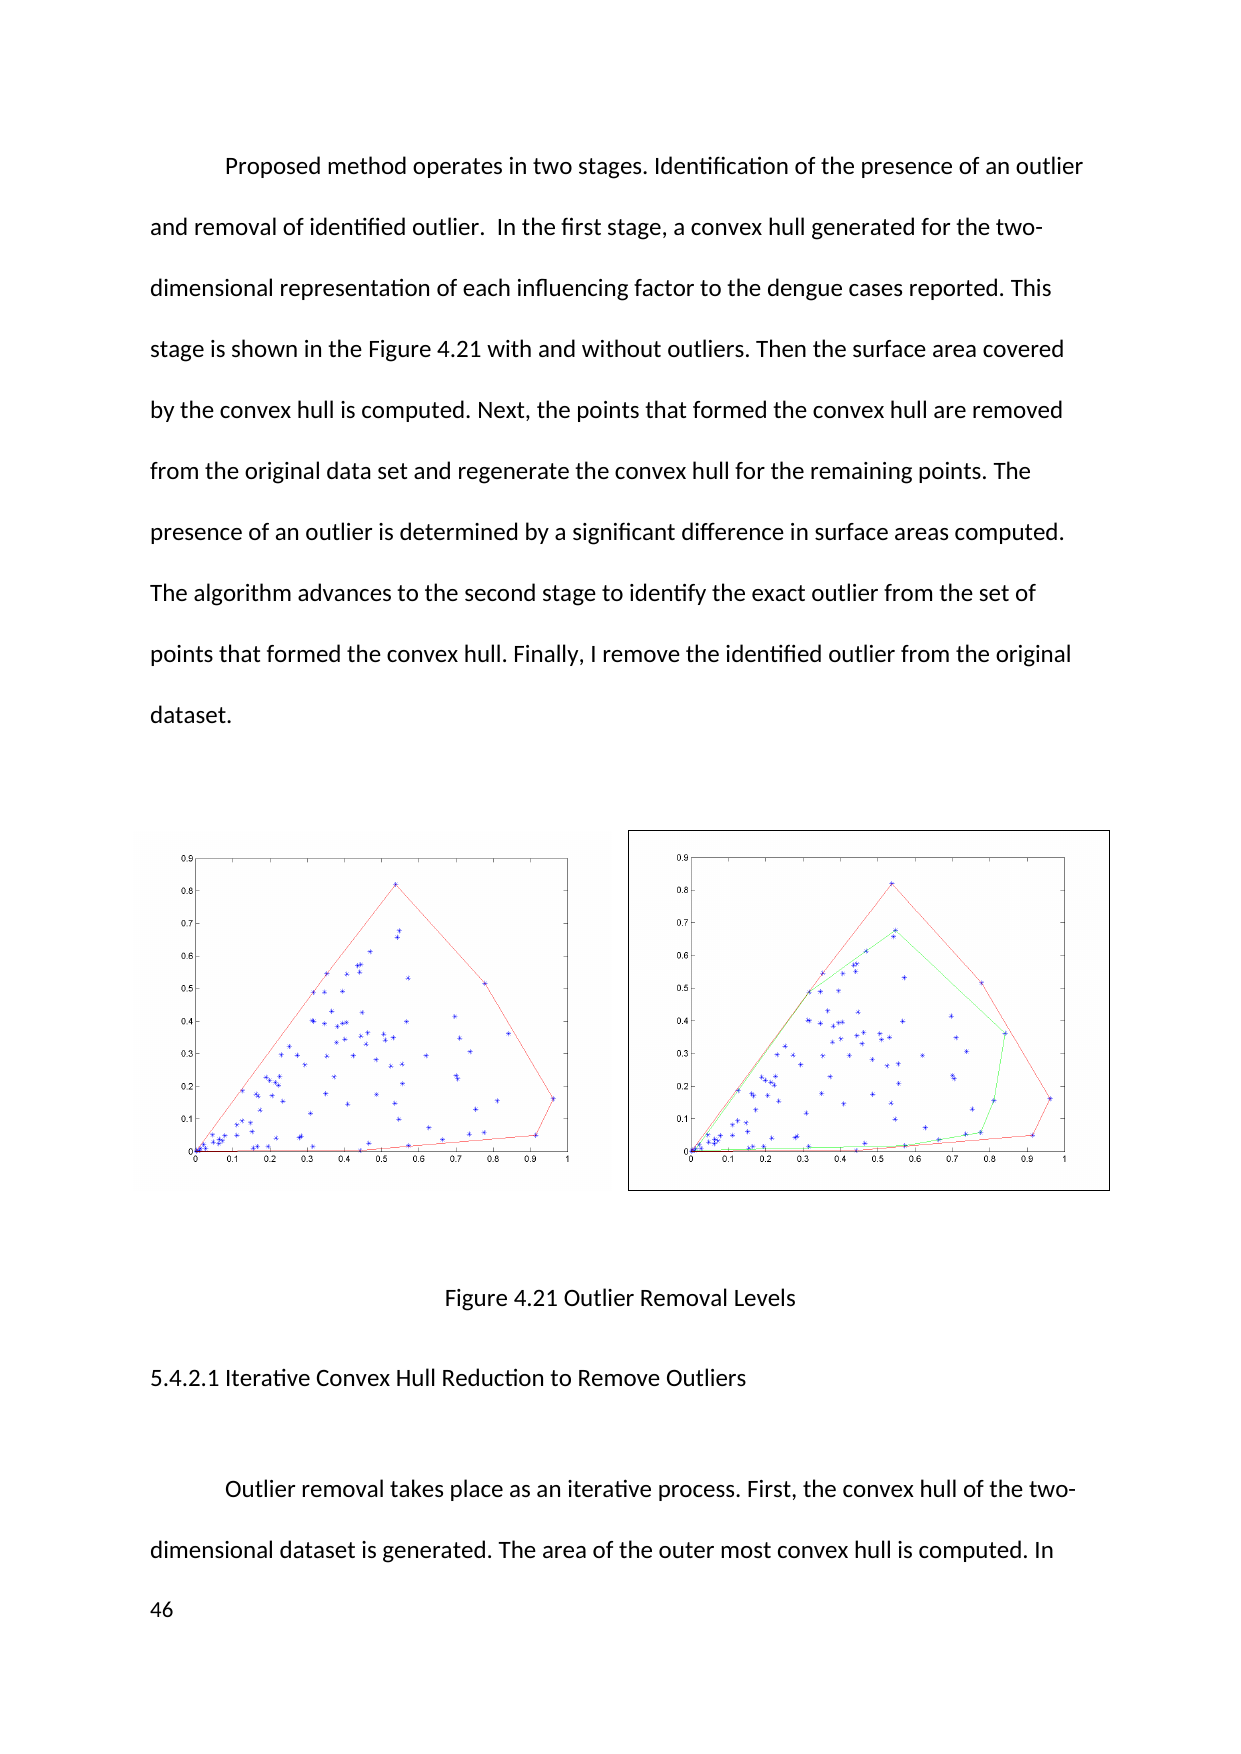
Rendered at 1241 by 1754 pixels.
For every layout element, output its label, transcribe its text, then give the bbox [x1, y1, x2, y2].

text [150, 1473, 1090, 1565]
picture [133, 831, 613, 1191]
text 5.4.2.1 Iterative Convex Hull Reduction to Remove Outliers [150, 1362, 1090, 1393]
picture [629, 831, 1109, 1190]
